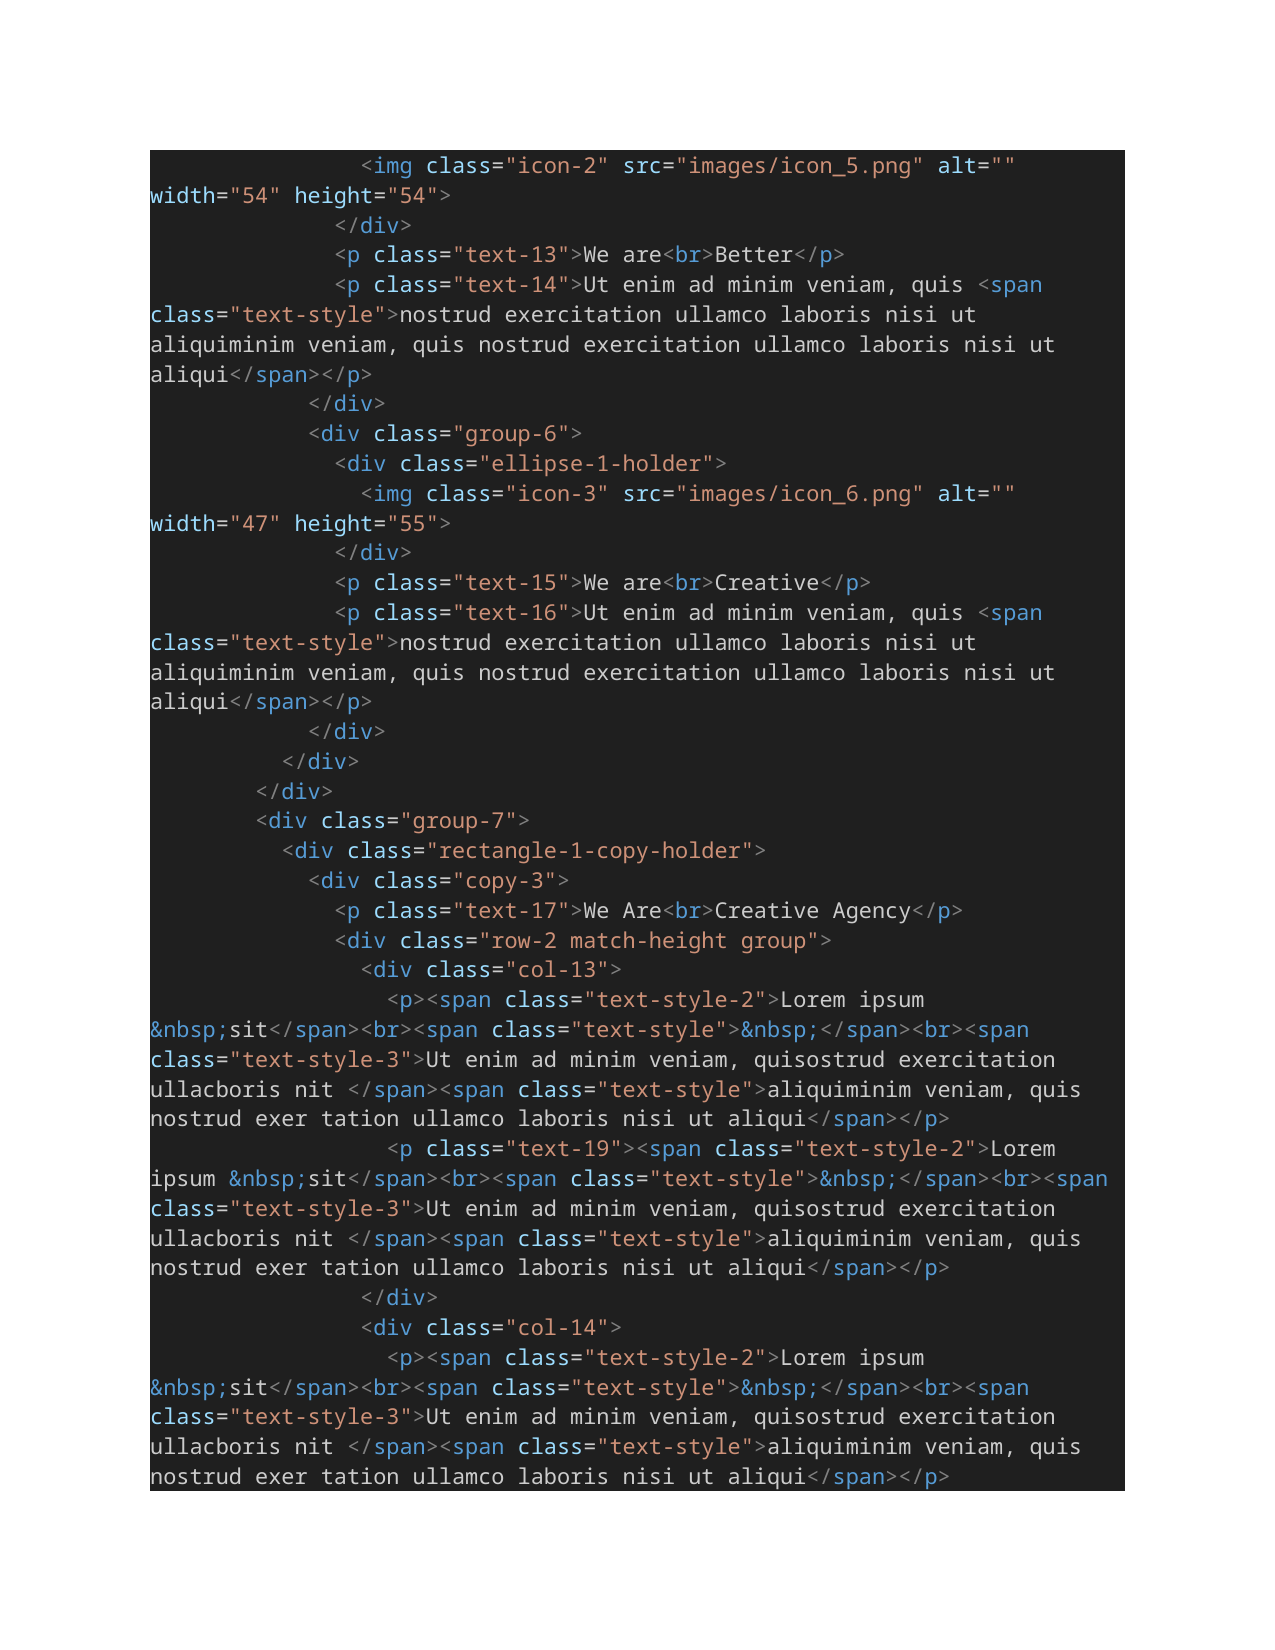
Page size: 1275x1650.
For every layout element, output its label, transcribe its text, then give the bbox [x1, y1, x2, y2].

text </div> [150, 388, 1125, 418]
text <div class="group-7"> [150, 805, 1125, 835]
text <p class="text-14">Ut enim ad minim veniam, quis <span class="text-style">nostrud exercitation ullamco laboris nisi ut aliquiminim veniam, quis nostrud exercitation ullamco laboris nisi ut aliqui</span></p> [150, 269, 1125, 388]
text <p class="text-13">We are<br>Better</p> [150, 239, 1125, 269]
text </div> [150, 1282, 1125, 1312]
text </div> [150, 776, 1125, 805]
text <div class="col-13"> [150, 954, 1125, 984]
text <div class="rectangle-1-copy-holder"> [150, 835, 1125, 865]
text <p class="text-15">We are<br>Creative</p> [150, 567, 1125, 597]
text </div> [150, 716, 1125, 746]
text </div> [150, 537, 1125, 567]
text </div> [150, 209, 1125, 239]
text <div class="row-2 match-height group"> [150, 924, 1125, 954]
text <p class="text-17">We Are<br>Creative Agency</p> [150, 895, 1125, 924]
text <div class="col-14"> [150, 1312, 1125, 1342]
text <div class="ellipse-1-holder"> [150, 448, 1125, 478]
text <p class="text-19"><span class="text-style-2">Lorem ipsum &nbsp;sit</span><br><span class="text-style">&nbsp;</span><br><span class="text-style-3">Ut enim ad minim veniam, quisostrud exercitation ullacboris nit </span><span class="text-style">aliquiminim veniam, quis nostrud exer tation ullamco laboris nisi ut aliqui</span></p> [150, 1133, 1125, 1282]
text <div class="copy-3"> [150, 865, 1125, 895]
text <p class="text-16">Ut enim ad minim veniam, quis <span class="text-style">nostrud exercitation ullamco laboris nisi ut aliquiminim veniam, quis nostrud exercitation ullamco laboris nisi ut aliqui</span></p> [150, 597, 1125, 716]
text <p><span class="text-style-2">Lorem ipsum &nbsp;sit</span><br><span class="text-style">&nbsp;</span><br><span class="text-style-3">Ut enim ad minim veniam, quisostrud exercitation ullacboris nit </span><span class="text-style">aliquiminim veniam, quis nostrud exer tation ullamco laboris nisi ut aliqui</span></p> [150, 1342, 1125, 1491]
text </div> [150, 746, 1125, 776]
text <div class="group-6"> [150, 418, 1125, 448]
text <img class="icon-3" src="images/icon_6.png" alt="" width="47" height="55"> [150, 478, 1125, 537]
text <p><span class="text-style-2">Lorem ipsum &nbsp;sit</span><br><span class="text-style">&nbsp;</span><br><span class="text-style-3">Ut enim ad minim veniam, quisostrud exercitation ullacboris nit </span><span class="text-style">aliquiminim veniam, quis nostrud exer tation ullamco laboris nisi ut aliqui</span></p> [150, 984, 1125, 1133]
text <img class="icon-2" src="images/icon_5.png" alt="" width="54" height="54"> [150, 150, 1125, 209]
